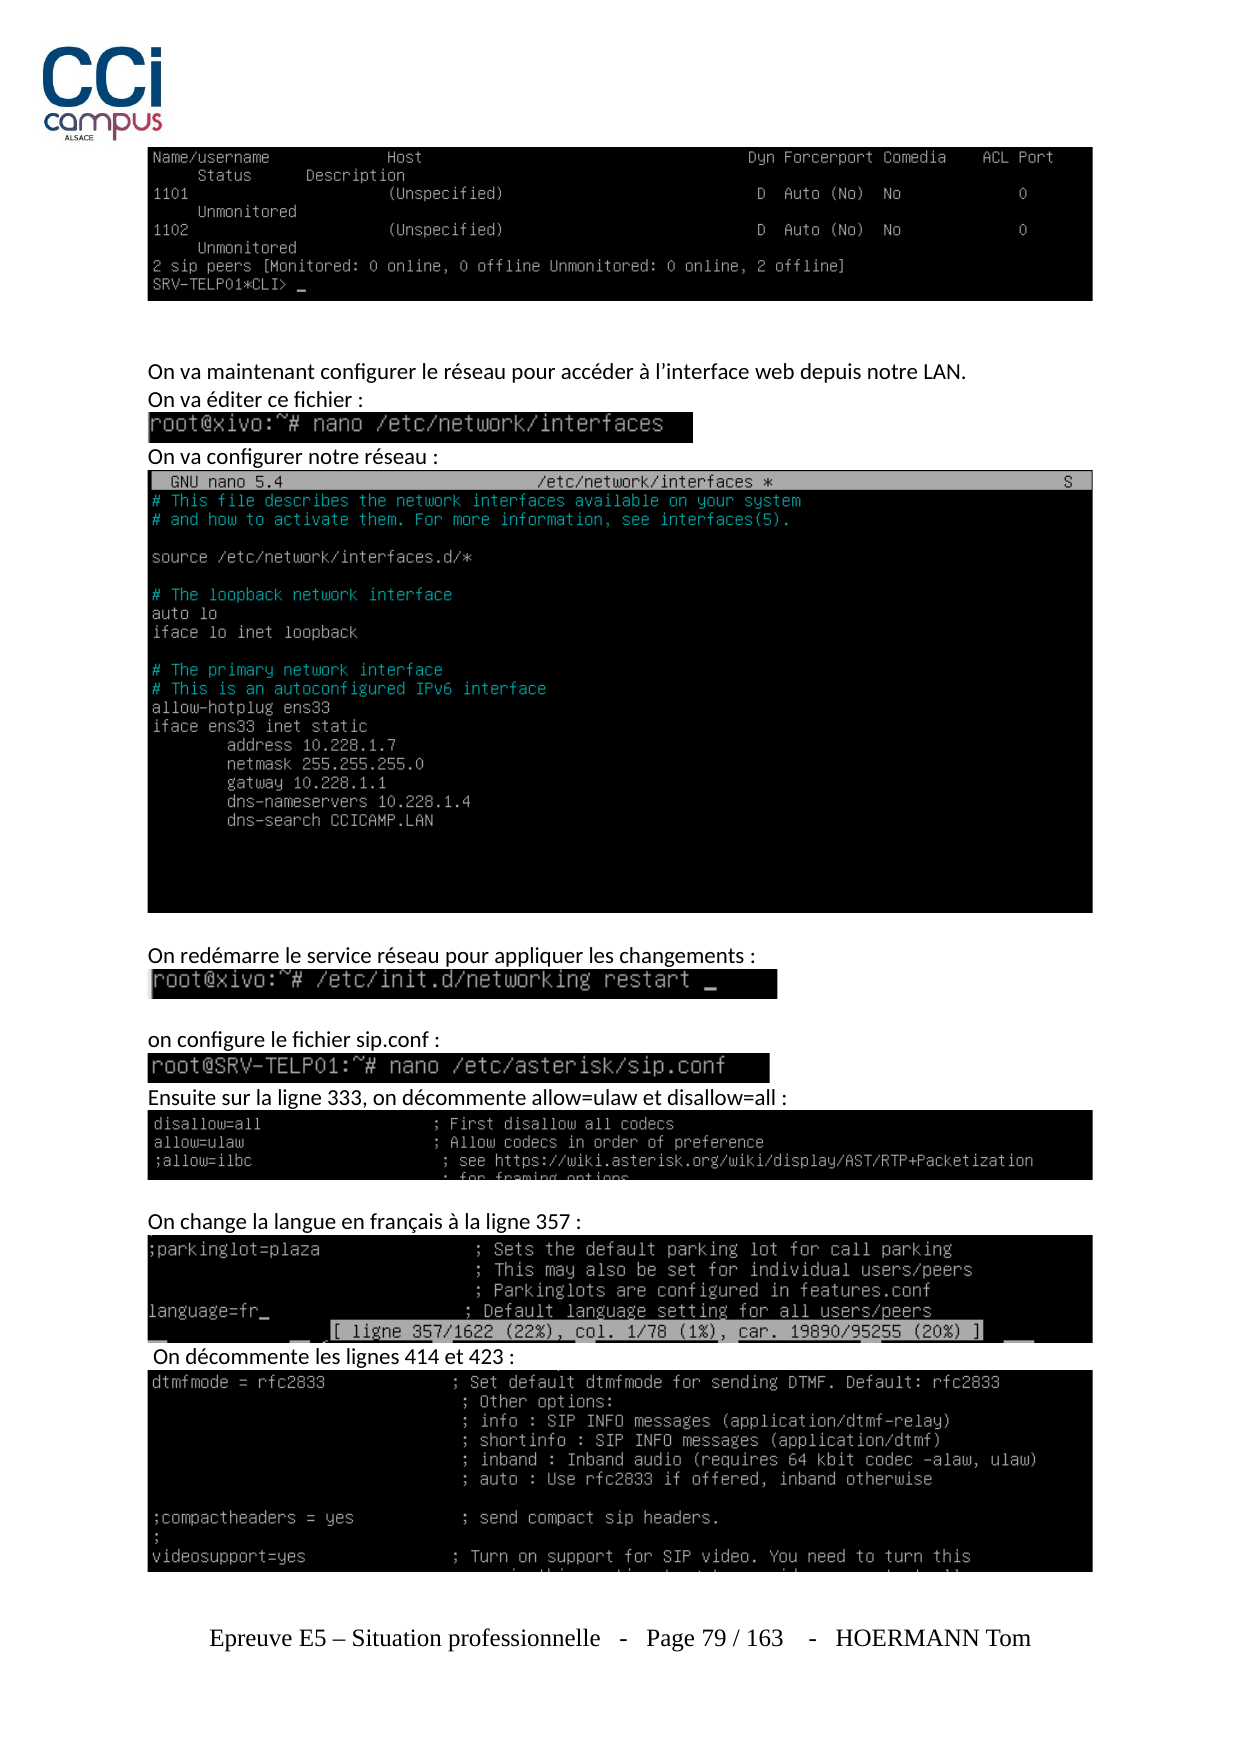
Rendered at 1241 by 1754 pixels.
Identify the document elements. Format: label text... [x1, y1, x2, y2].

picture [147, 470, 1093, 913]
picture [147, 412, 693, 443]
text On décommente les lignes 414 et 423 : [148, 1343, 1093, 1370]
text On va éditer ce fichier : [148, 385, 1093, 413]
picture [147, 969, 778, 999]
text On change la langue en français à la ligne 357 : [148, 1207, 1093, 1235]
text on configure le fichier sip.conf : [148, 997, 1093, 1053]
text Ensuite sur la ligne 333, on décommente allow=ulaw et disallow=all : [148, 1083, 1093, 1110]
text On va configurer notre réseau : [148, 442, 1093, 470]
picture [35, 26, 1093, 301]
picture [147, 1053, 770, 1083]
text On redémarre le service réseau pour appliquer les changements : [148, 941, 1093, 969]
picture [147, 1370, 1093, 1572]
picture [147, 1110, 1093, 1180]
text On va maintenant configurer le réseau pour accéder à l’interface web depuis notre LAN. [148, 357, 1093, 385]
picture [147, 1235, 1093, 1343]
